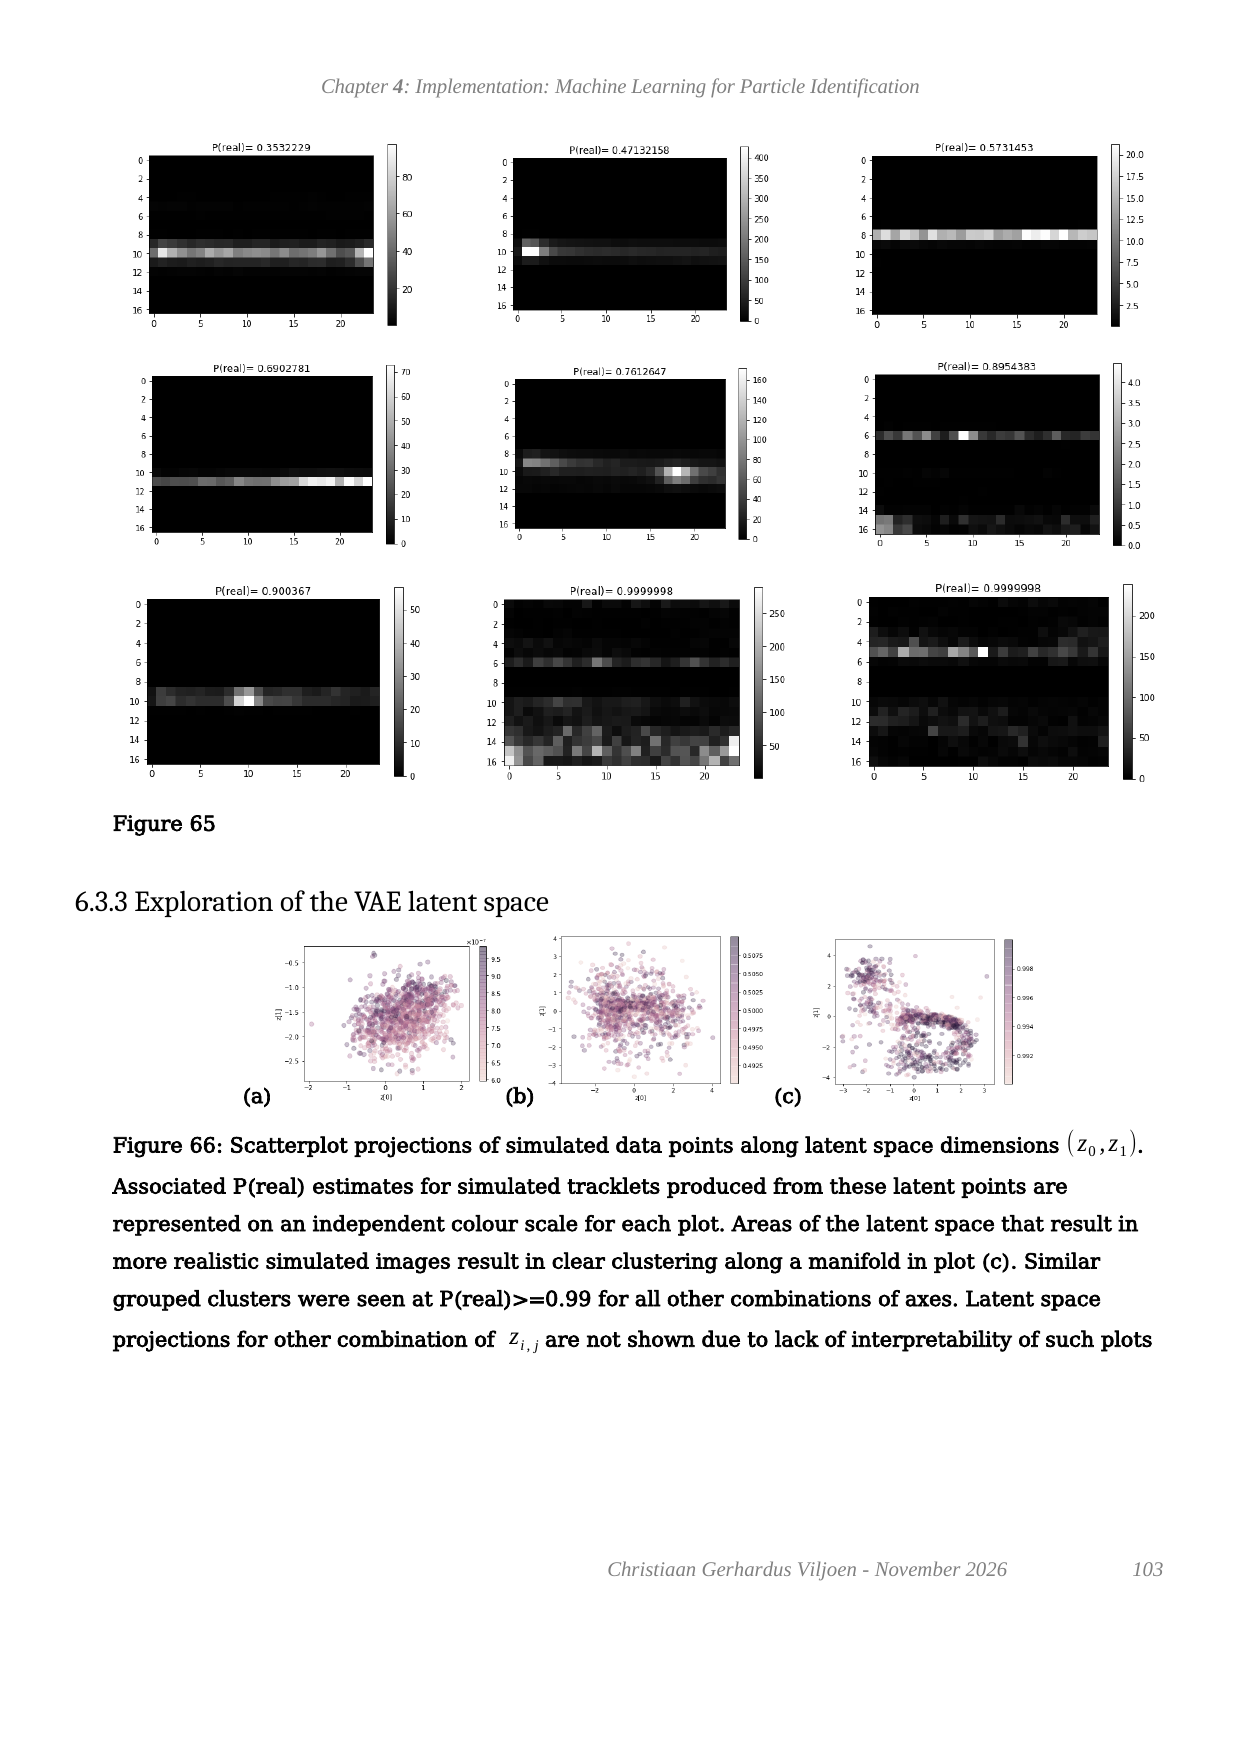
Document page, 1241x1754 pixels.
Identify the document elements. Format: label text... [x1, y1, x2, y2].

picture [271, 933, 505, 1104]
table_cell [795, 355, 1165, 575]
text Figure 66: Scatterplot projections of simulated data points along latent space dimensions . Associated P(real) estimates for simulated tracklets produced from these latent points are represented on an independent colour scale for each plot. Areas of the latent space that result in more realistic simulated images result in clear clustering along a manifold in plot (c). Similar grouped clusters were seen at P(real)>=0.99 for all other combinations of axes. Latent space projections for other combination of are not shown due to lack of interpretability of such plots [112, 1128, 1165, 1354]
picture [852, 354, 1146, 556]
picture [129, 356, 415, 554]
subtitle Exploration of the VAE latent space [75, 885, 1165, 919]
table_cell [75, 135, 432, 355]
picture [849, 135, 1149, 335]
table_cell [432, 135, 795, 355]
table_cell [75, 355, 432, 575]
table_cell [795, 135, 1165, 355]
table_cell [75, 575, 432, 810]
picture [535, 931, 767, 1104]
table_cell [432, 355, 795, 575]
picture [480, 578, 791, 787]
table_cell [795, 575, 1165, 810]
picture [844, 575, 1160, 790]
picture [809, 935, 1037, 1104]
table_cell [432, 575, 795, 810]
picture [123, 578, 426, 787]
picture [493, 360, 772, 549]
text Figure 65 [112, 810, 1165, 835]
picture [491, 139, 774, 331]
picture [127, 135, 418, 334]
